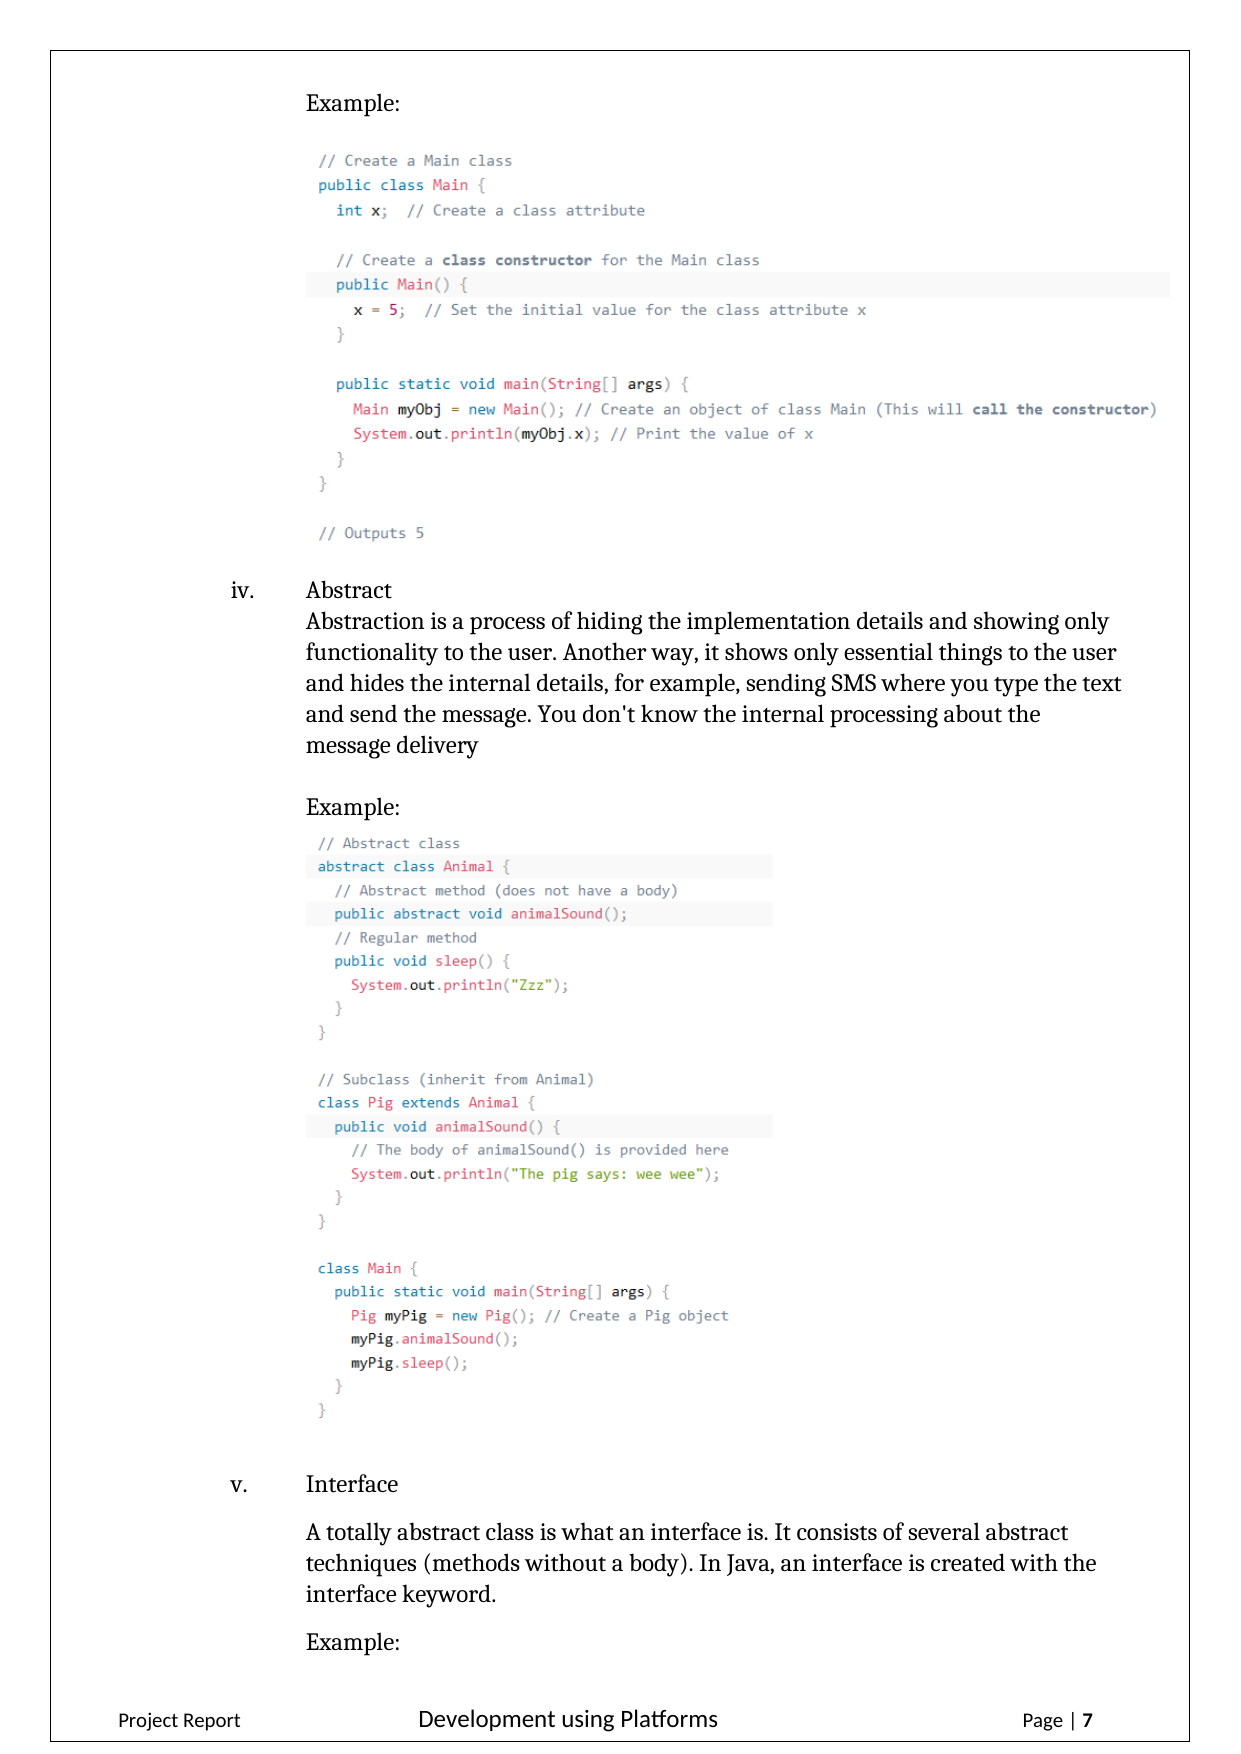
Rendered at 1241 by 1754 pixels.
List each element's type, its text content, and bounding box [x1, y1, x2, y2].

picture [305, 823, 773, 1437]
list Example: [306, 793, 1122, 822]
text A totally abstract class is what an interface is. It consists of several abstract techniques (methods without a body). In Java, an interface is created with the interface keyword. [306, 1518, 1122, 1608]
text Example: [306, 1627, 1122, 1656]
list Abstract [231, 576, 1122, 604]
picture [305, 136, 1171, 557]
list Abstraction is a process of hiding the implementation details and showing only functionality to the user. Another way, it shows only essential things to the user and hides the internal details, for example, sending SMS where you type the text and send the message. You don't know the internal processing about the message delivery [306, 607, 1122, 759]
list Interface [231, 1470, 1122, 1499]
text Example: [306, 89, 1122, 117]
